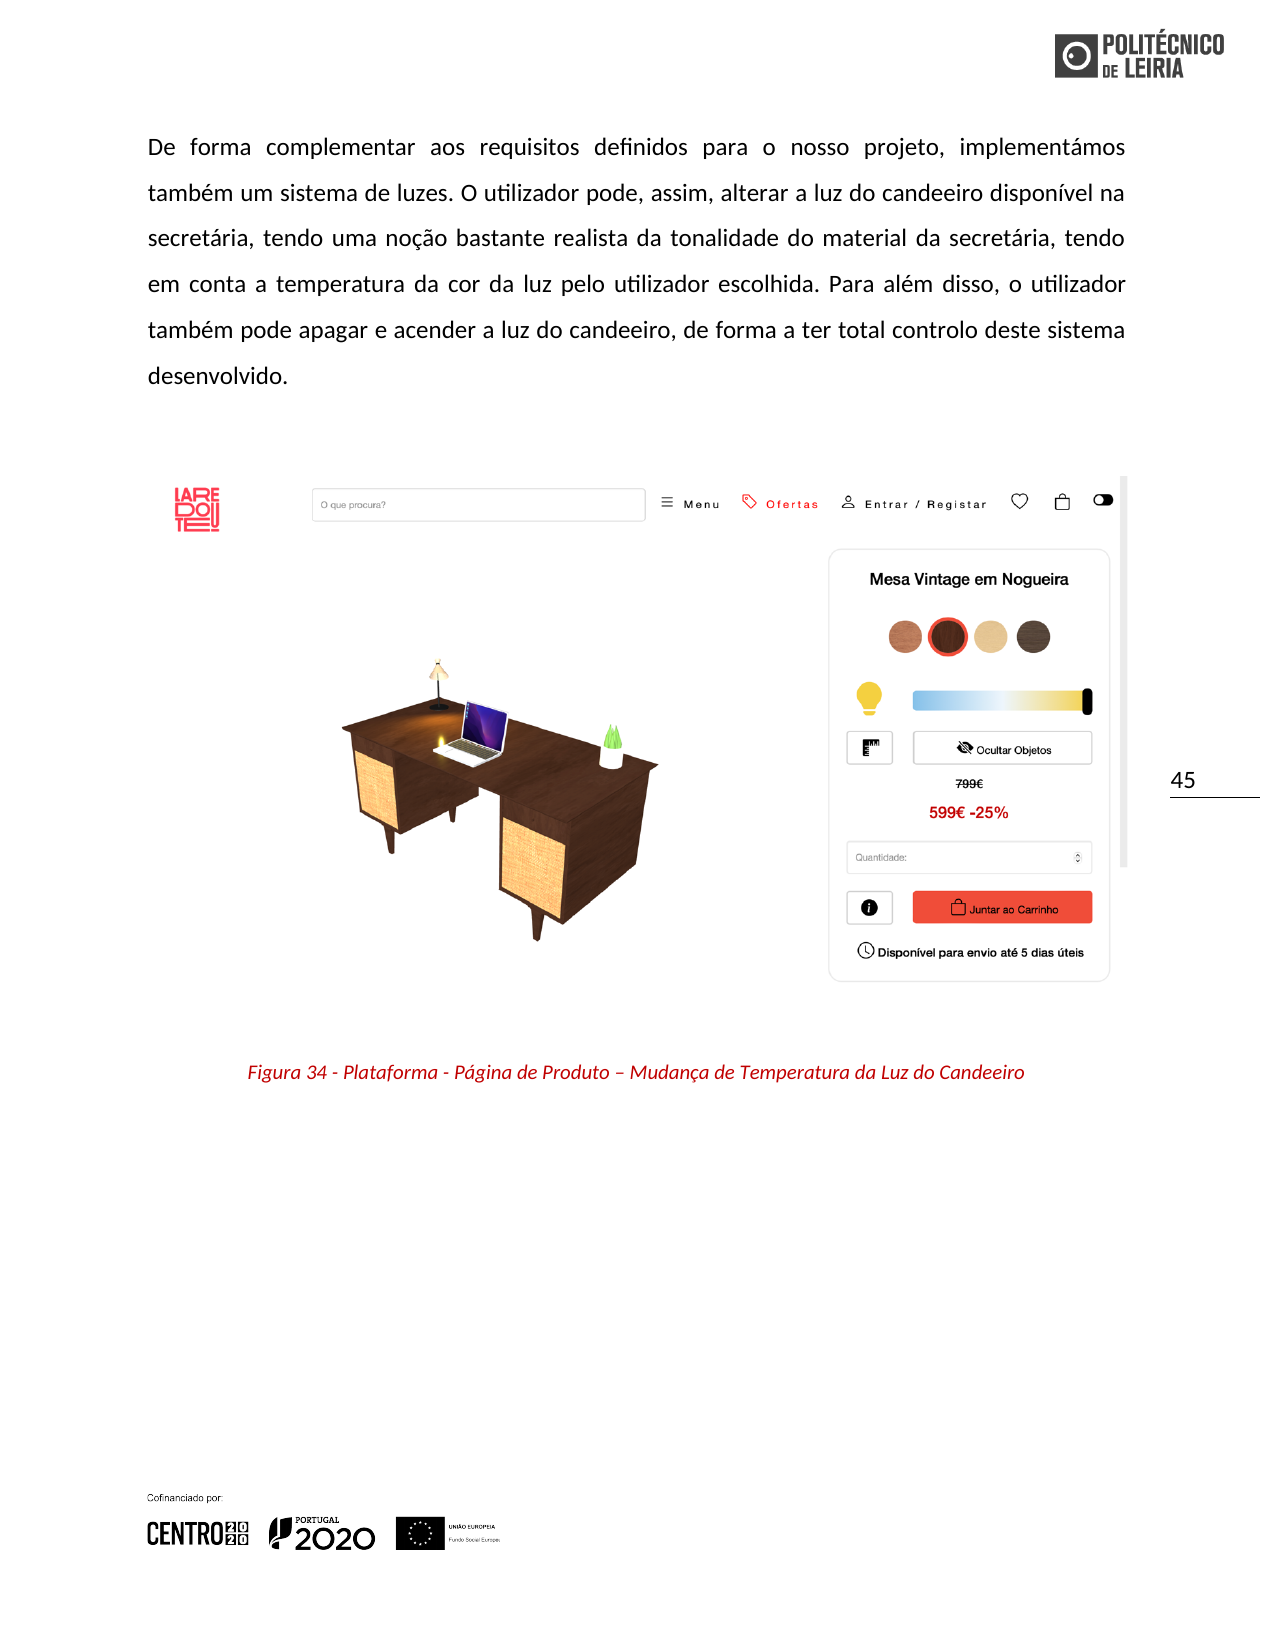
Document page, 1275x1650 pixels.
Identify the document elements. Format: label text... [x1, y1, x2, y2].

text Figura 34 - Plataforma - Página de Produto – Mudança de Temperatura da Luz do Candeeiro [148, 1059, 1127, 1084]
picture [1053, 26, 1225, 80]
picture [147, 1494, 500, 1550]
text De forma complementar aos requisitos definidos para o nosso projeto, implementámos também um sistema de luzes. O utilizador pode, assim, alterar a luz do candeeiro disponível na secretária, tendo uma noção bastante realista da tonalidade do material da secretária, tendo em conta a temperatura da cor da luz pelo utilizador escolhida. Para além disso, o utilizador também pode apagar e acender a luz do candeeiro, de forma a ter total controlo deste sistema desenvolvido. [148, 131, 1127, 390]
picture [147, 476, 1128, 1032]
